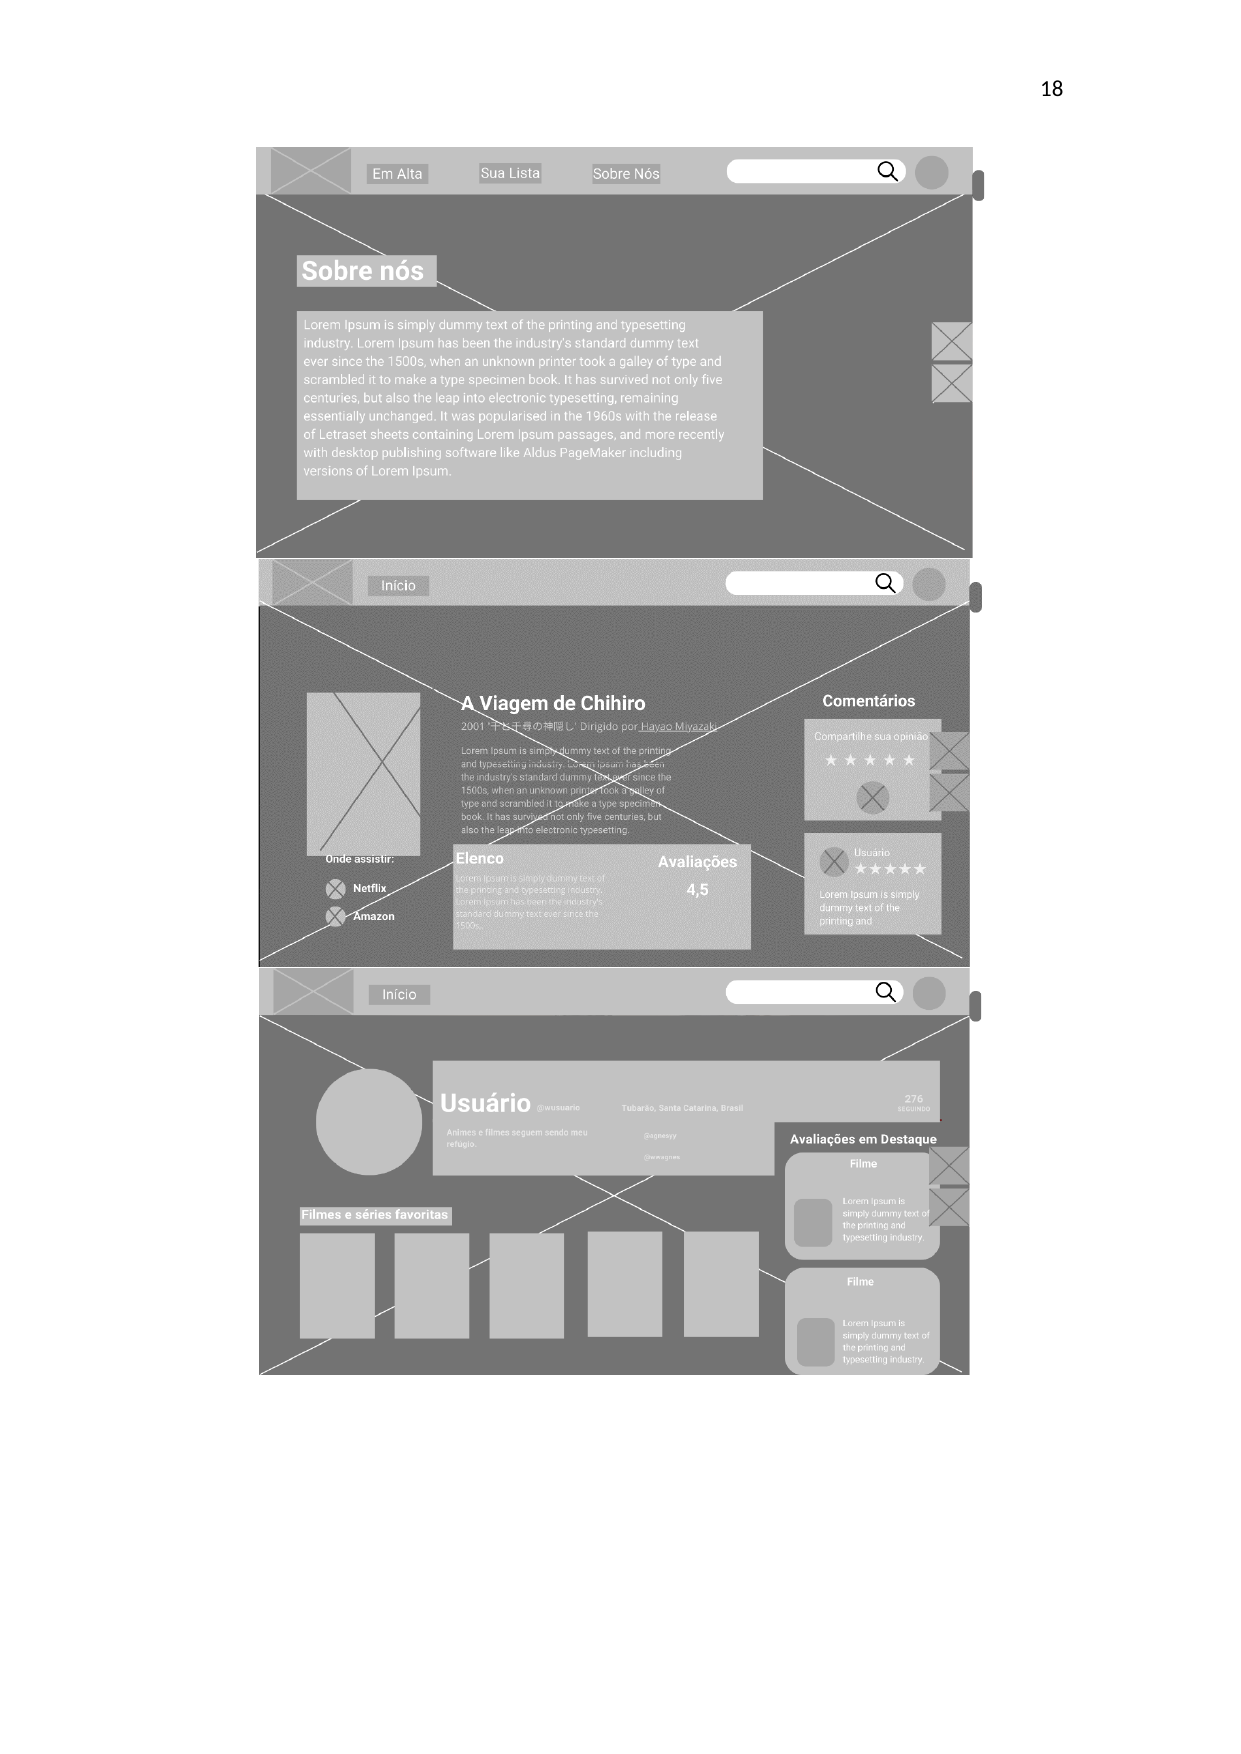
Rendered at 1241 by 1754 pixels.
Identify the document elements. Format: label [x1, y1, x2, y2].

picture [258, 559, 982, 967]
picture [259, 968, 982, 1375]
picture [256, 147, 985, 558]
